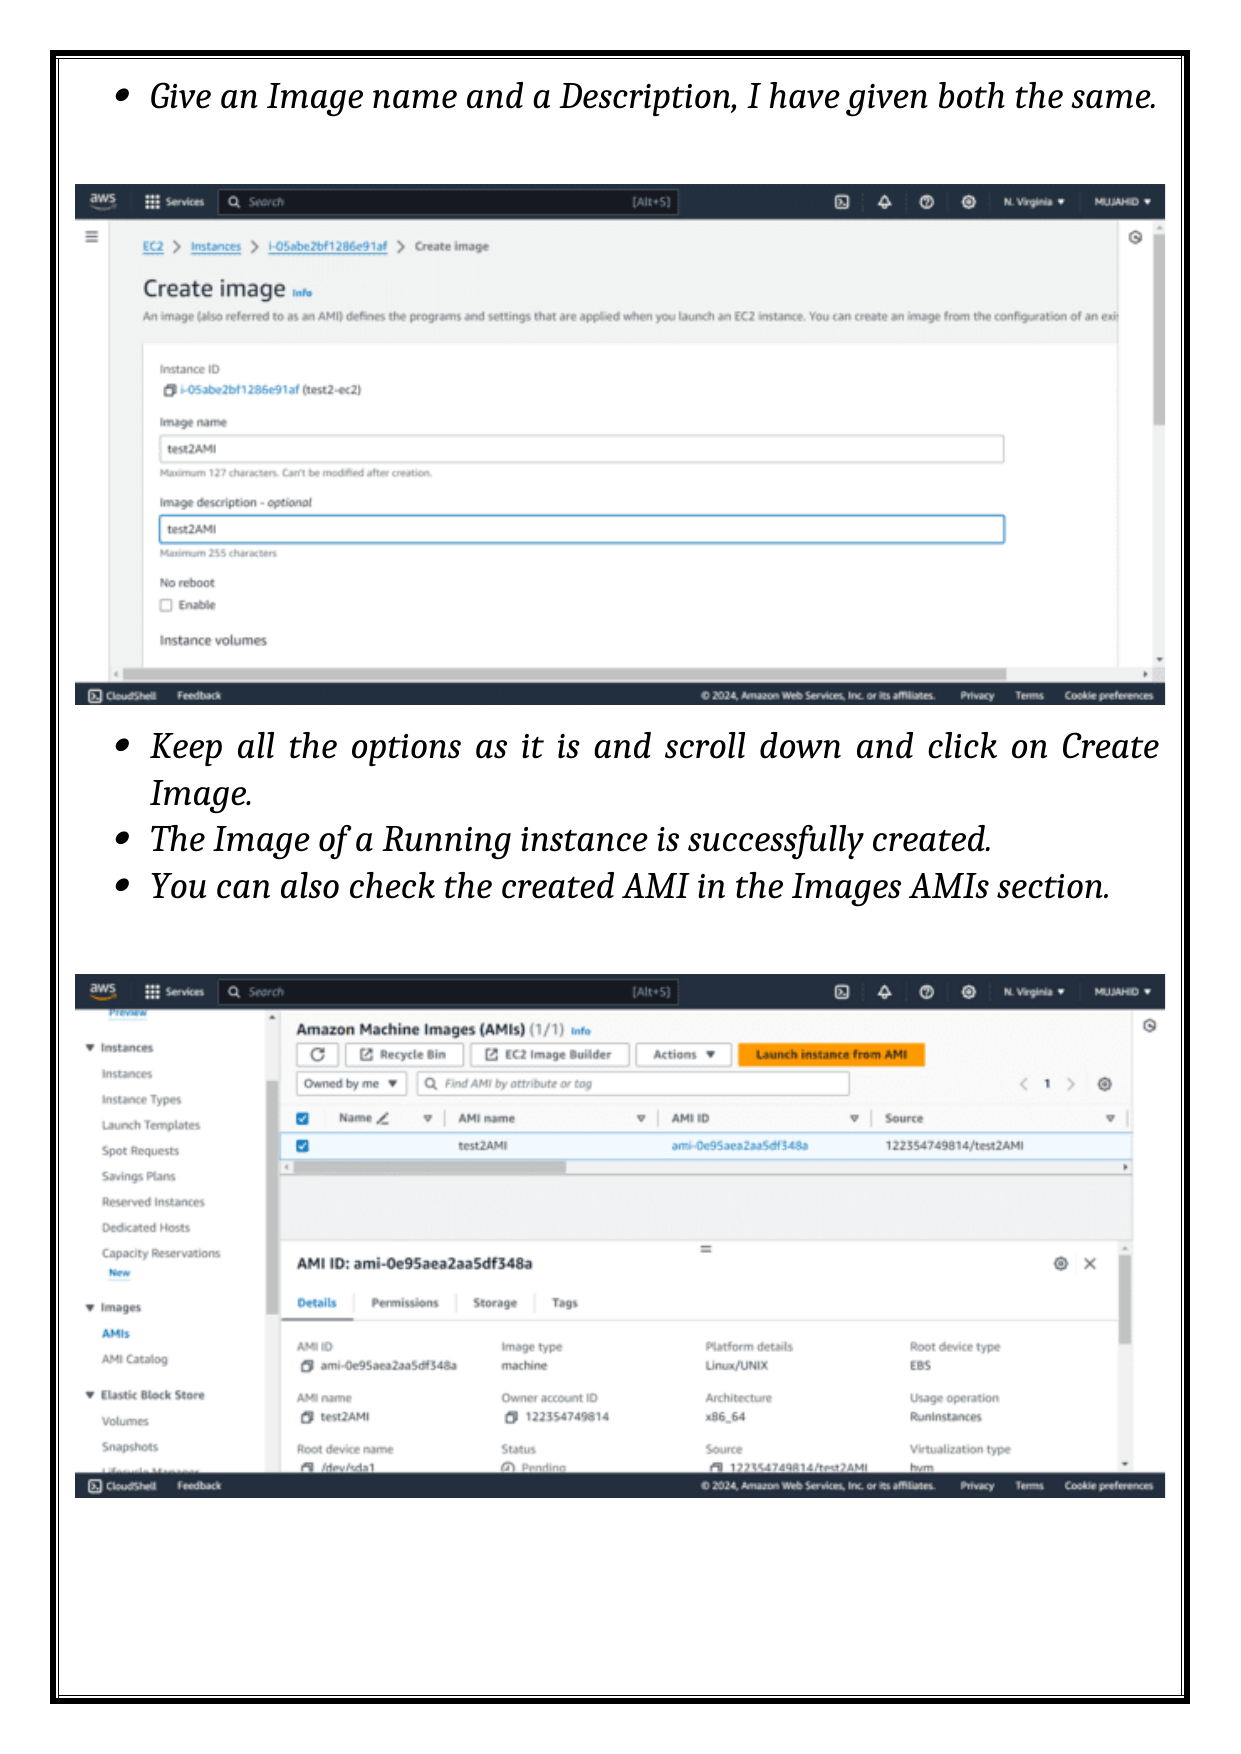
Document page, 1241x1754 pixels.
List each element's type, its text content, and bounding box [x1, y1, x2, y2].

list Give an Image name and a Description, I have given both the same. [112, 75, 1165, 118]
list The Image of a Running instance is successfully created. [112, 818, 1165, 861]
list Keep all the options as it is and scroll down and click on Create Image. [112, 725, 1165, 815]
picture [75, 974, 1166, 1498]
picture [75, 184, 1166, 705]
list You can also check the created AMI in the Images AMIs section. [112, 865, 1165, 908]
